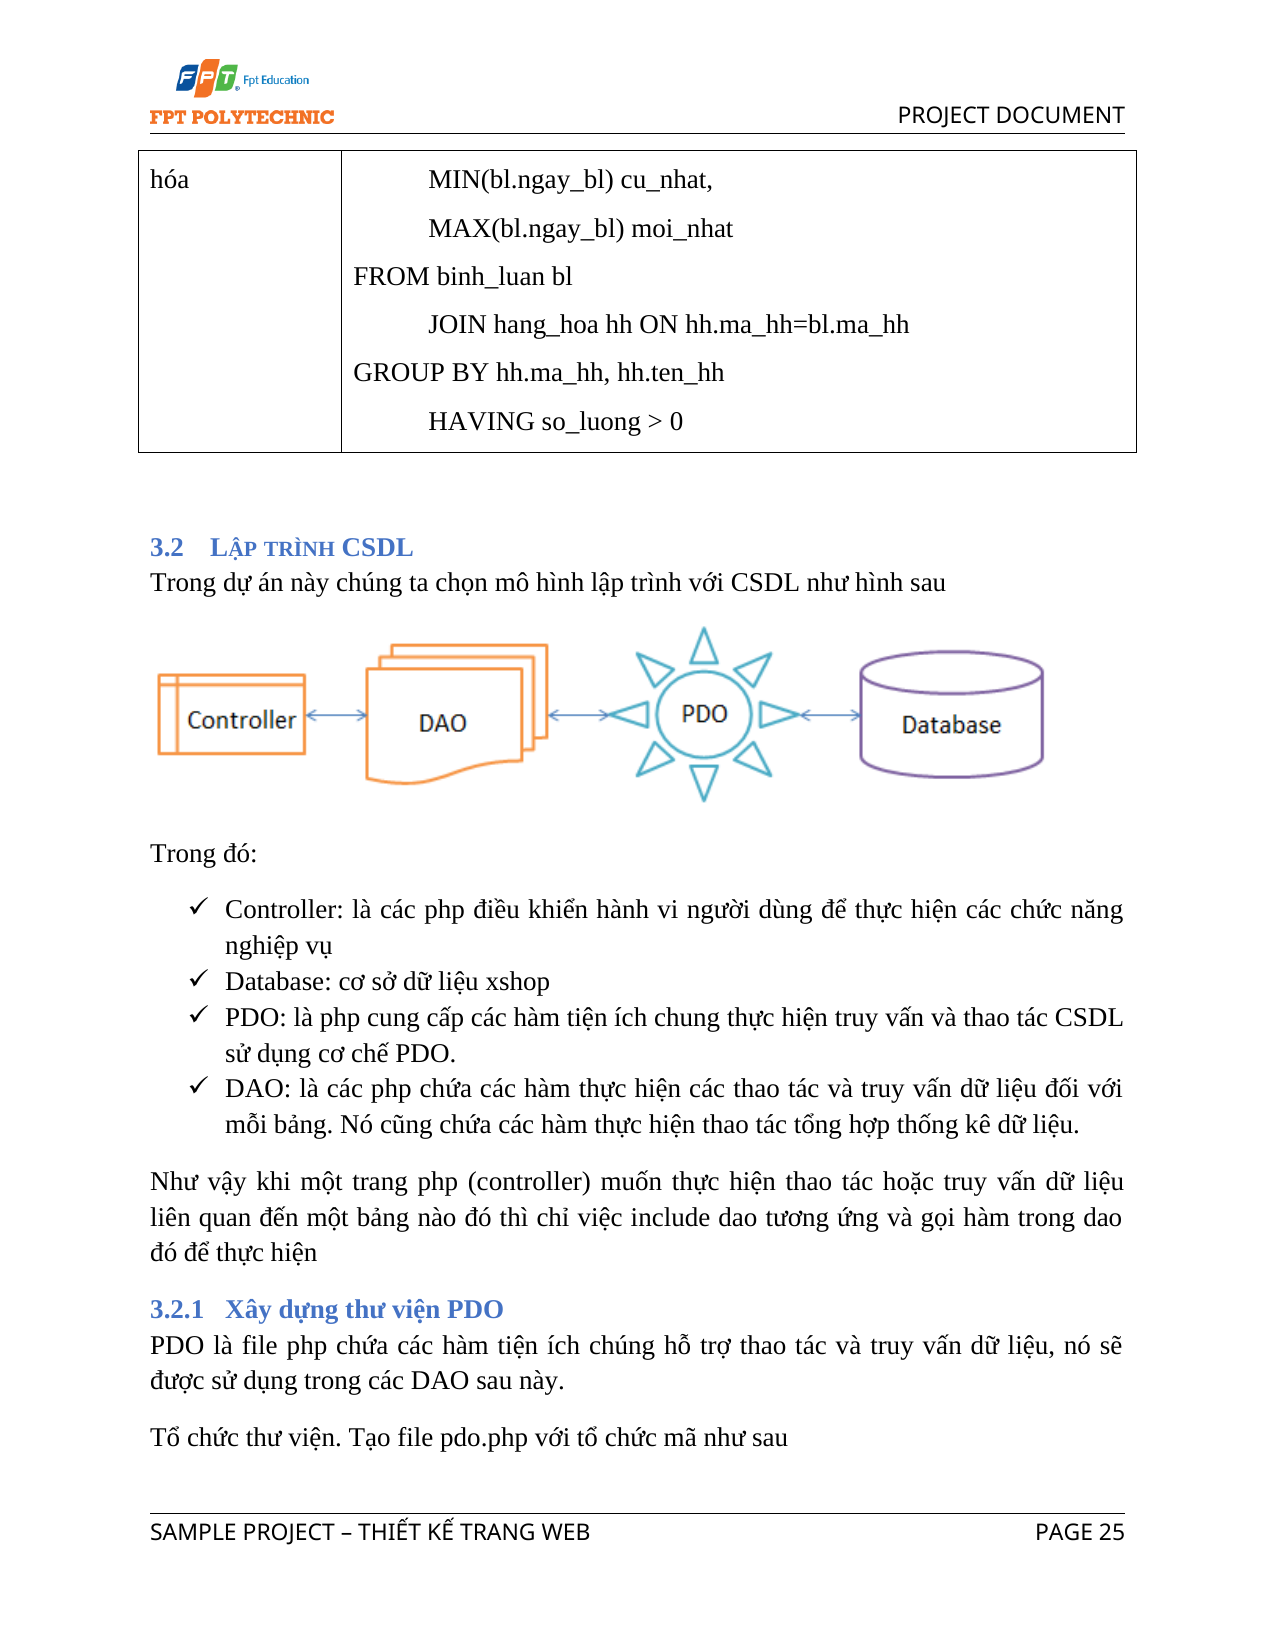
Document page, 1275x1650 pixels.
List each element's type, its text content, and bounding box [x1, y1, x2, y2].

list Controller: là các php điều khiển hành vi người dùng để thực hiện các chức năng nghiệp vụ [187, 893, 1125, 961]
text Tổ chức thư viện. Tạo file pdo.php với tổ chức mã như sau [150, 1421, 1125, 1452]
text Trong đó: [150, 837, 1125, 868]
text Như vậy khi một trang php (controller) muốn thực hiện thao tác hoặc truy vấn dữ liệu liên quan đến một bảng nào đó thì chỉ việc include dao tương ứng và gọi hàm trong dao đó để thực hiện [150, 1165, 1125, 1268]
picture [150, 59, 336, 124]
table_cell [139, 151, 341, 452]
list DAO: là các php chứa các hàm thực hiện các thao tác và truy vấn dữ liệu đối với mỗi bảng. Nó cũng chứa các hàm thực hiện thao tác tổng hợp thống kê dữ liệu. [187, 1073, 1125, 1139]
subtitle Xây dựng thư viện PDO [150, 1293, 1125, 1324]
subtitle Lập trình CSDL [150, 531, 1125, 562]
list Database: cơ sở dữ liệu xshop [187, 965, 1125, 996]
list PDO: là php cung cấp các hàm tiện ích chung thực hiện truy vấn và thao tác CSDL sử dụng cơ chế PDO. [187, 1001, 1125, 1068]
text PDO là file php chứa các hàm tiện ích chúng hỗ trợ thao tác và truy vấn dữ liệu, nó sẽ được sử dụng trong các DAO sau này. [150, 1329, 1125, 1396]
picture [150, 622, 1052, 812]
text Trong dự án này chúng ta chọn mô hình lập trình với CSDL như hình sau [150, 566, 1125, 597]
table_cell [342, 151, 1136, 452]
